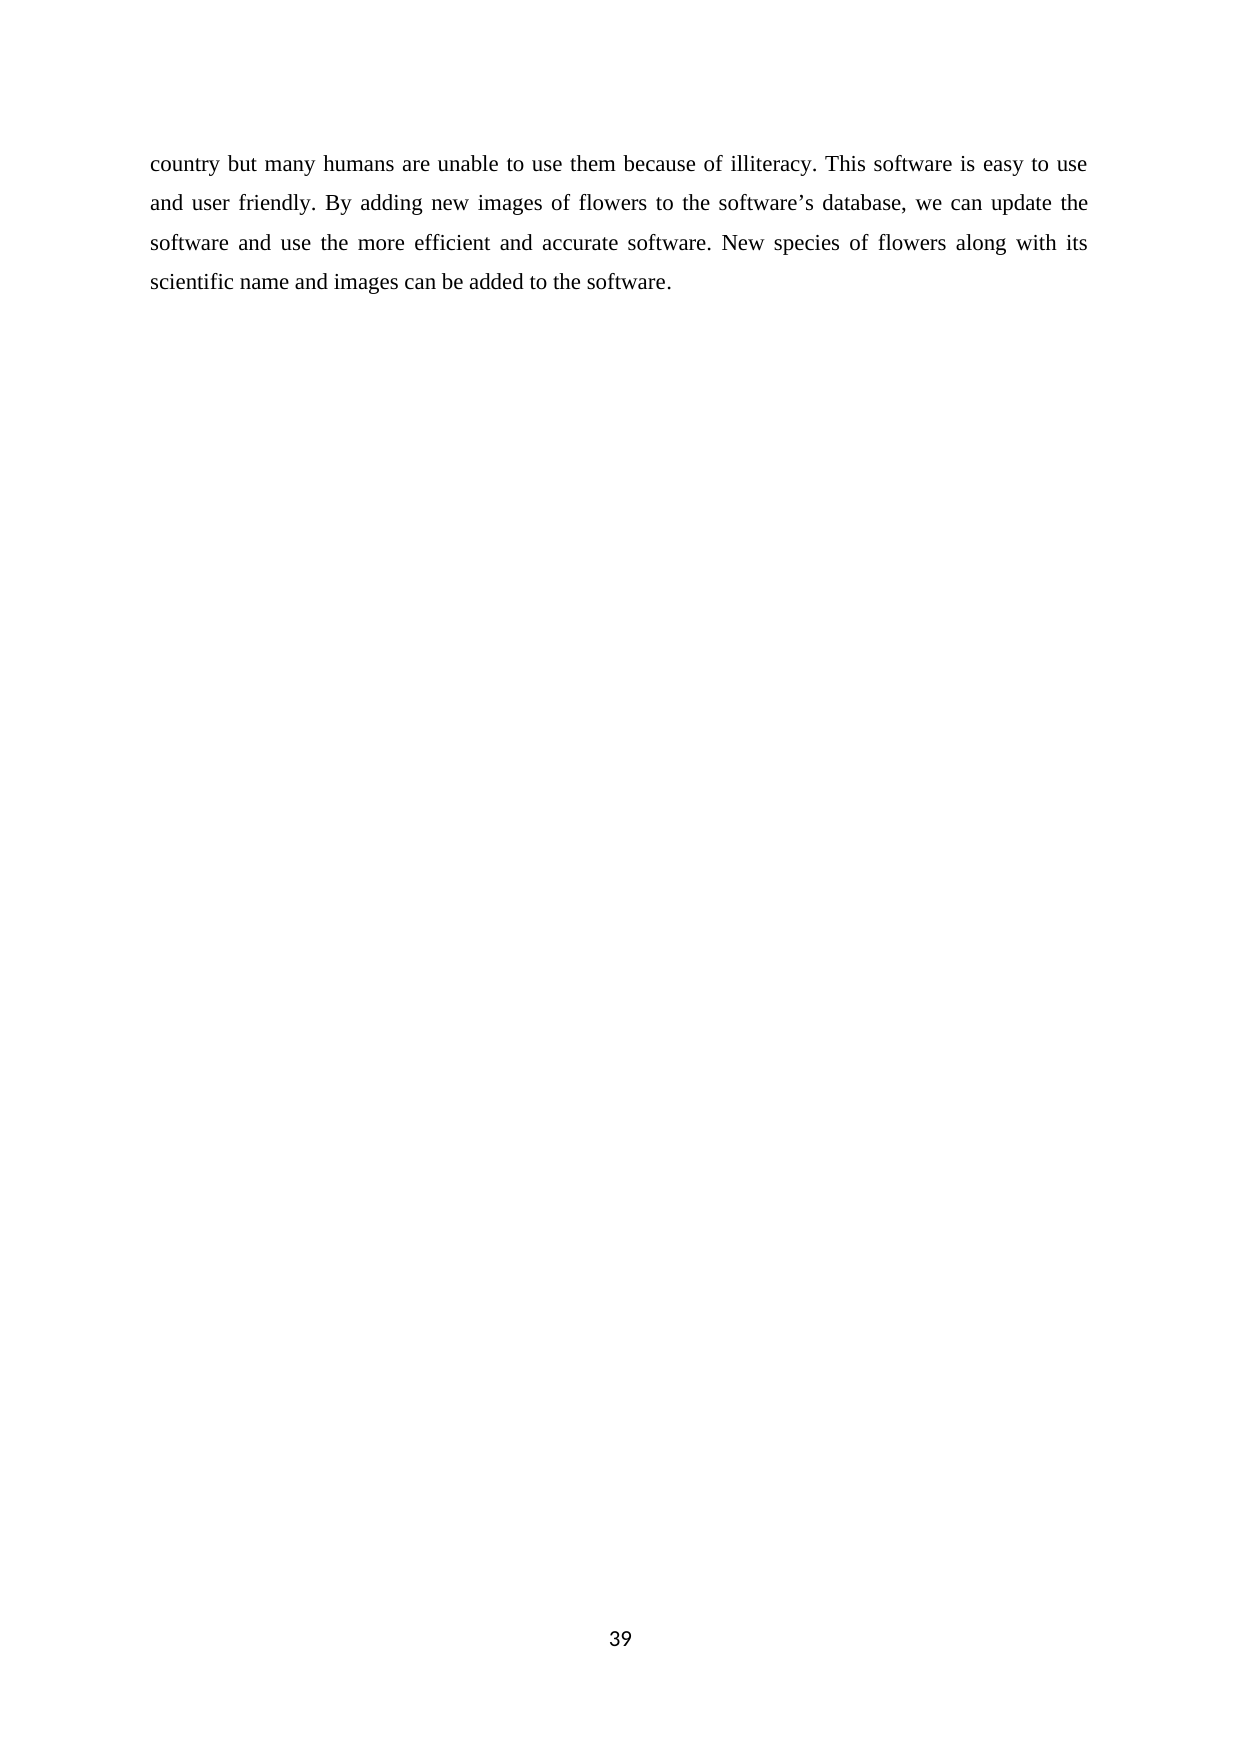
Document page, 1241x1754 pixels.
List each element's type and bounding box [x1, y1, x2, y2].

text [150, 150, 1090, 295]
